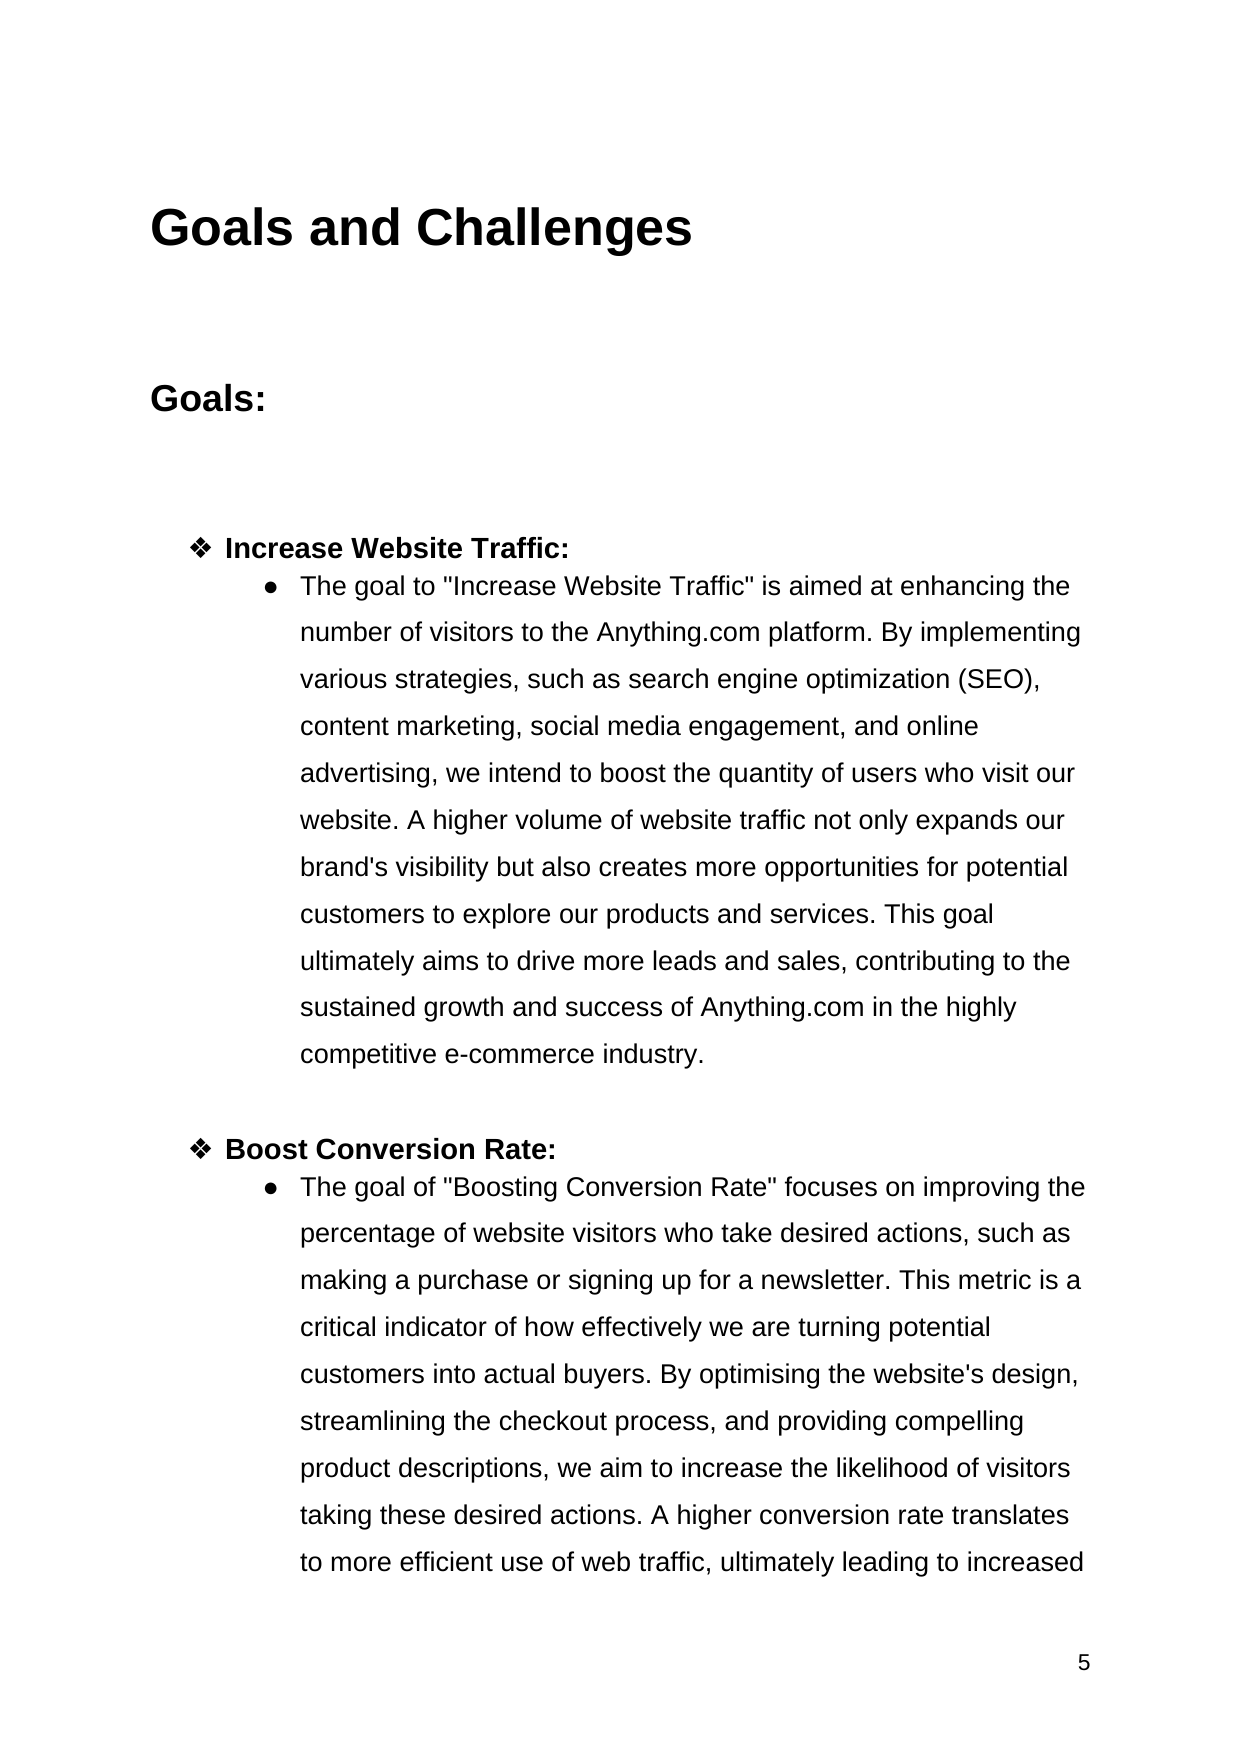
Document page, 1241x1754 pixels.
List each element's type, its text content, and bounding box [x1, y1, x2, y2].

list Increase Website Traffic: [187, 531, 1090, 564]
list Boost Conversion Rate: [187, 1132, 1090, 1166]
text Goals and Challenges [150, 197, 1090, 257]
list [262, 1171, 1090, 1577]
list The goal to "Increase Website Traffic" is aimed at enhancing the number of visitors to the Anything.com platform. By implementing various strategies, such as search engine optimization (SEO), content marketing, social media engagement, and online advertising, we intend to boost the quantity of users who visit our website. A higher volume of website traffic not only expands our brand's visibility but also creates more opportunities for potential customers to explore our products and services. This goal ultimately aims to drive more leads and sales, contributing to the sustained growth and success of Anything.com in the highly competitive e-commerce industry. [262, 569, 1090, 1069]
text Goals: [150, 376, 1090, 419]
